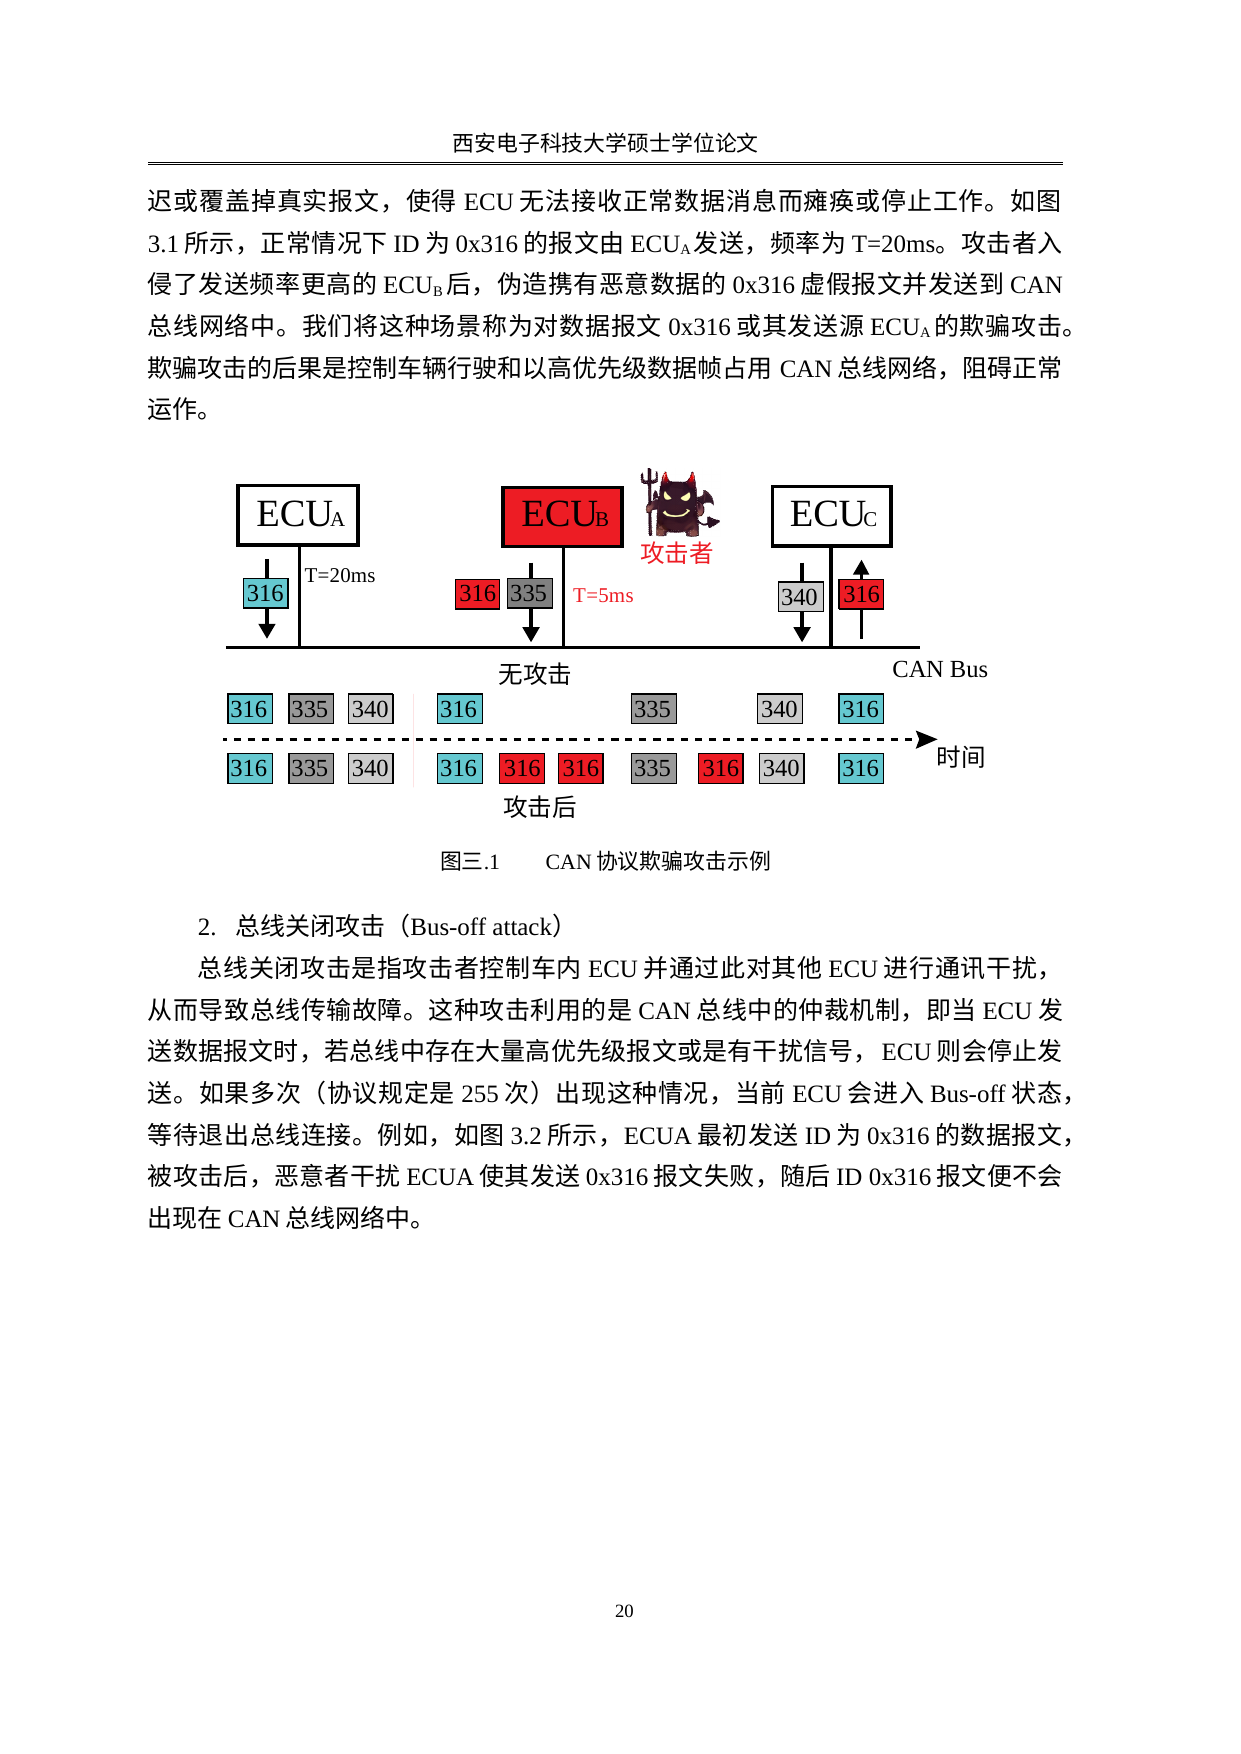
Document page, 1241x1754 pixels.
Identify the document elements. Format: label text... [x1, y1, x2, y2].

list 总线关闭攻击（Bus-off attack） [198, 902, 1063, 944]
text CAN协议欺骗攻击示例 [148, 836, 1063, 877]
text 总线关闭攻击是指攻击者控制车内ECU并通过此对其他ECU进行通讯干扰，从而导致总线传输故障。这种攻击利用的是CAN总线中的仲裁机制，即当ECU发送数据报文时，若总线中存在大量高优先级报文或是有干扰信号，ECU则会停止发送。如果多次（协议规定是255次）出现这种情况，当前ECU会进入Bus-off状态，等待退出总线连接。例如，如图3.2所示，ECUA最初发送ID为0x316的数据报文，被攻击后，恶意者干扰ECUA使其发送0x316报文失败，随后ID 0x316报文便不会出现在CAN总线网络中。 [148, 944, 1063, 1236]
